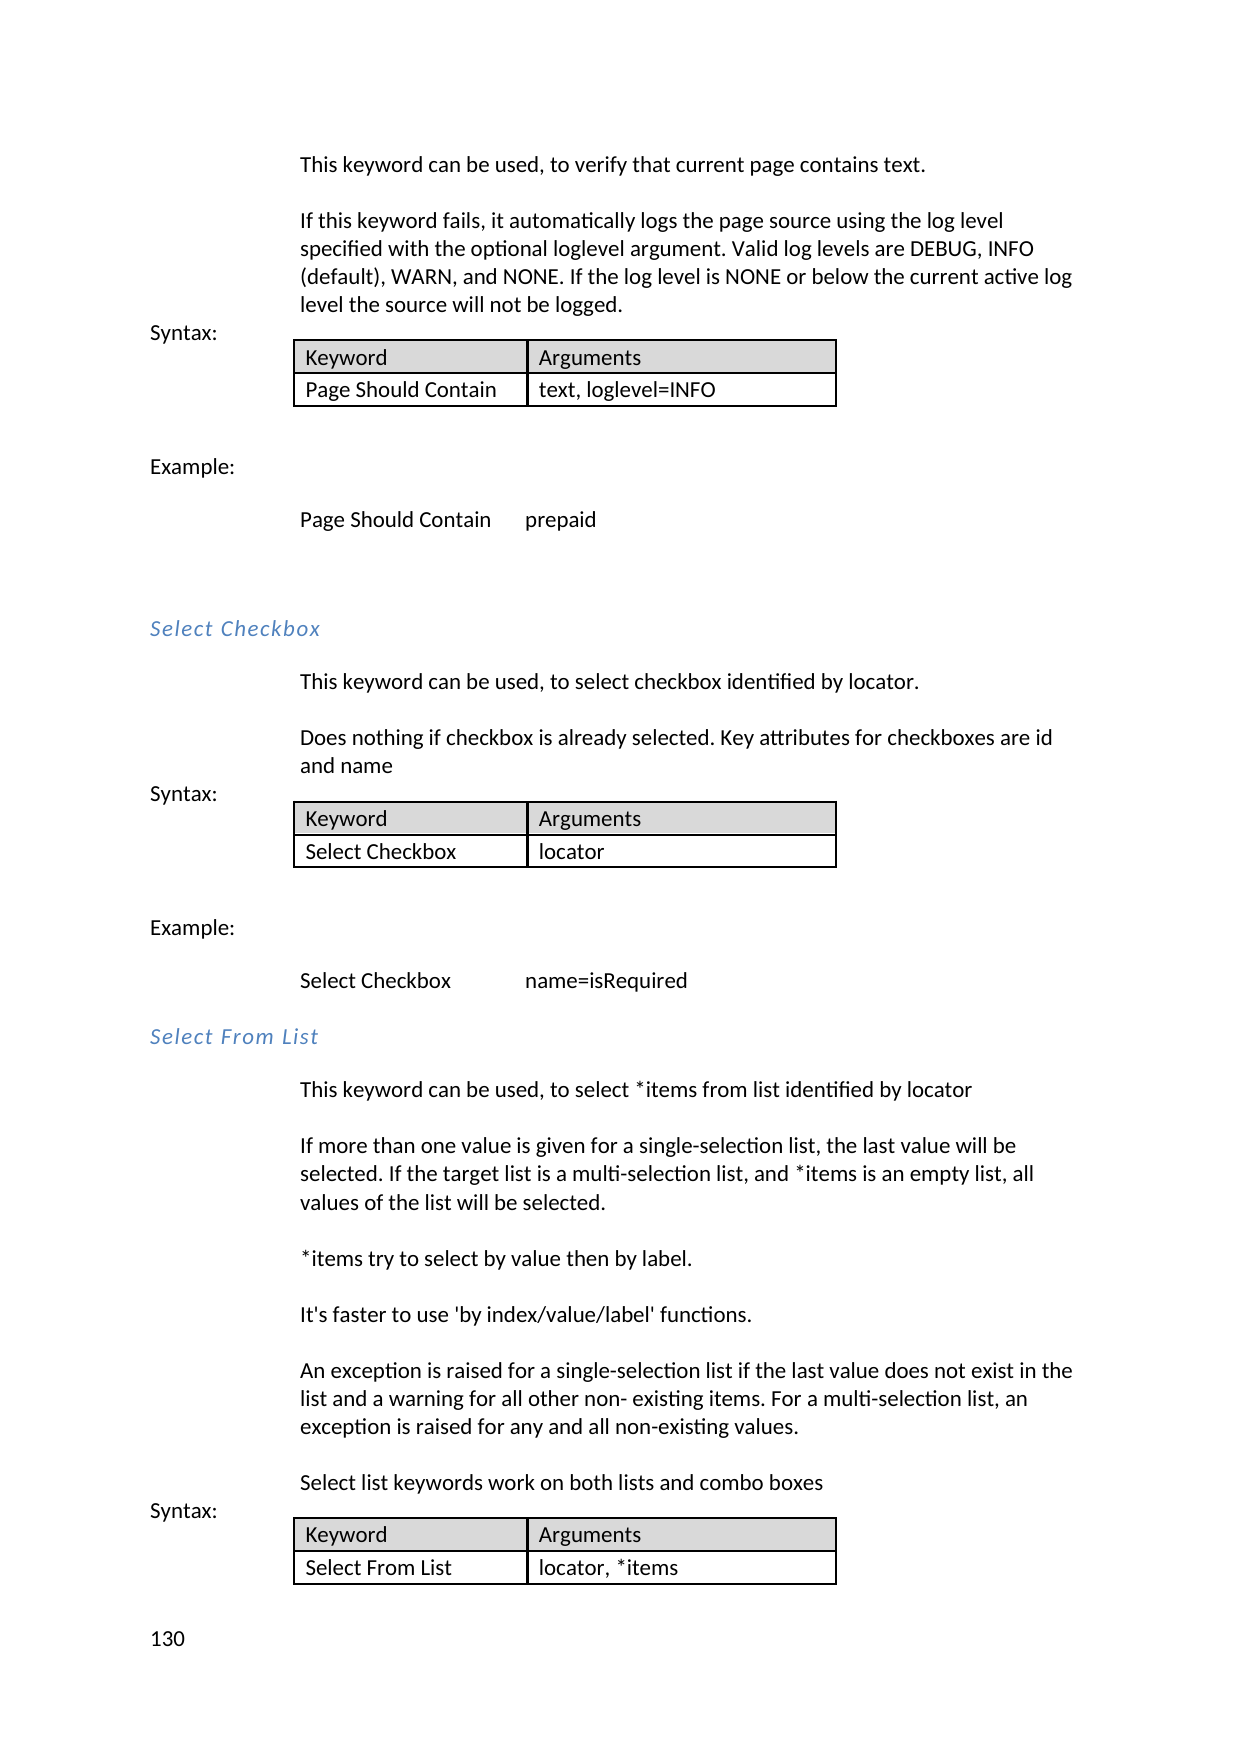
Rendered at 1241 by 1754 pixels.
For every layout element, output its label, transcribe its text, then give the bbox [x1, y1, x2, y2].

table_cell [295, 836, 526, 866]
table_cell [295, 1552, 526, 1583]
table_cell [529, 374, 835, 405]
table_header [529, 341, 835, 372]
subtitle Select From List [150, 1022, 1090, 1051]
text Select Checkbox name=isRequired [225, 966, 1090, 994]
text An exception is raised for a single-selection list if the last value does not exist in the list and a warning for all other non- existing items. For a multi-selection list, an exception is raised for any and all non-existing values. [225, 1356, 1090, 1440]
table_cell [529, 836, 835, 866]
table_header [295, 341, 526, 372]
text Does nothing if checkbox is already selected. Key attributes for checkboxes are id and name [225, 723, 1090, 779]
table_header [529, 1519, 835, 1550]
text Syntax: [150, 318, 1090, 346]
text Syntax: [150, 779, 1090, 807]
text Page Should Contain prepaid [150, 505, 1090, 533]
text Select list keywords work on both lists and combo boxes [225, 1468, 1090, 1496]
text This keyword can be used, to verify that current page contains text. [225, 150, 1090, 178]
text This keyword can be used, to select *items from list identified by locator [225, 1076, 1090, 1103]
text It's faster to use 'by index/value/label' functions. [225, 1300, 1090, 1328]
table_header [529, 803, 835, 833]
text *items try to select by value then by label. [225, 1244, 1090, 1272]
text Example: [150, 452, 1090, 480]
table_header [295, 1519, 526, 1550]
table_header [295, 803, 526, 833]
text Syntax: [150, 1496, 1090, 1524]
subtitle Select Checkbox [150, 614, 1090, 642]
text This keyword can be used, to select checkbox identified by locator. [225, 667, 1090, 695]
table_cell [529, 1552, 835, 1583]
text If this keyword fails, it automatically logs the page source using the log level specified with the optional loglevel argument. Valid log levels are DEBUG, INFO (default), WARN, and NONE. If the log level is NONE or below the current active log level the source will not be logged. [225, 206, 1090, 318]
text Example: [150, 913, 1090, 941]
text If more than one value is given for a single-selection list, the last value will be selected. If the target list is a multi-selection list, and *items is an empty list, all values of the list will be selected. [225, 1132, 1090, 1216]
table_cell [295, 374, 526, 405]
